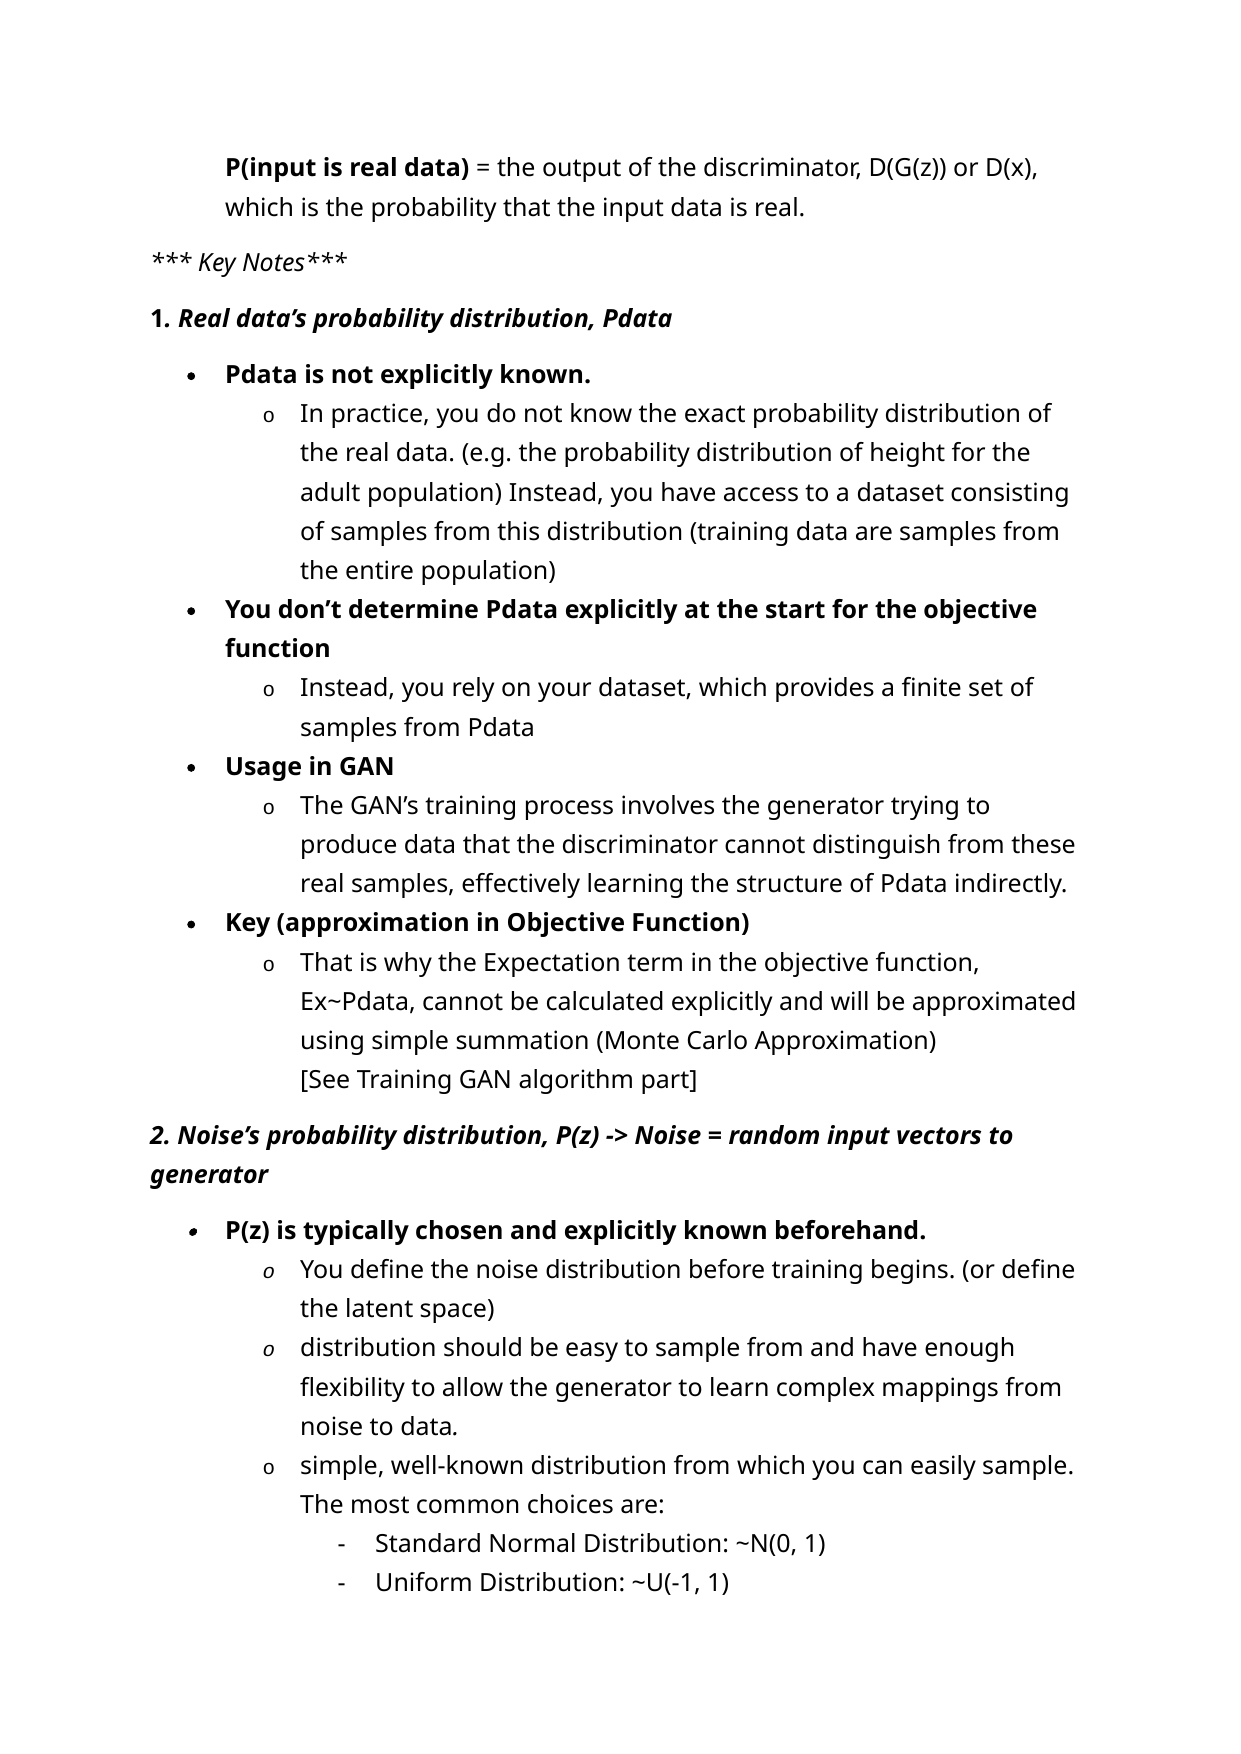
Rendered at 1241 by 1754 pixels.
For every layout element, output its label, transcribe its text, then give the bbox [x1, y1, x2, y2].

list Key (approximation in Objective Function) [187, 905, 1090, 939]
text 1. Real data’s probability distribution, Pdata [150, 301, 1090, 335]
list Standard Normal Distribution: ~N(0, 1) [337, 1526, 1090, 1560]
list The GAN’s training process involves the generator trying to produce data that the discriminator cannot distinguish from these real samples, effectively learning the structure of Pdata indirectly. [262, 787, 1090, 900]
list You don’t determine Pdata explicitly at the start for the objective function [187, 592, 1090, 665]
list Instead, you rely on your dataset, which provides a finite set of samples from Pdata [262, 670, 1090, 743]
text 2. Noise’s probability distribution, P(z) -> Noise = random input vectors to generator [150, 1117, 1090, 1191]
list Pdata is not explicitly known. [187, 357, 1090, 391]
list That is why the Expectation term in the objective function, Ex~Pdata, cannot be calculated explicitly and will be approximated using simple summation (Monte Carlo Approximation) [See Training GAN algorithm part] [262, 944, 1090, 1096]
list P(z) is typically chosen and explicitly known beforehand. [187, 1212, 1090, 1247]
list distribution should be easy to sample from and have enough flexibility to allow the generator to learn complex mappings from noise to data. [262, 1330, 1090, 1442]
list simple, well-known distribution from which you can easily sample. The most common choices are: [262, 1447, 1090, 1521]
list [187, 150, 1090, 223]
text *** Key Notes*** [150, 245, 1090, 279]
list Uniform Distribution: ~U(-1, 1) [337, 1565, 1090, 1599]
list You define the noise distribution before training begins. (or define the latent space) [262, 1252, 1090, 1325]
list Usage in GAN [187, 748, 1090, 782]
list In practice, you do not know the exact probability distribution of the real data. (e.g. the probability distribution of height for the adult population) Instead, you have access to a dataset consisting of samples from this distribution (training data are samples from the entire population) [262, 396, 1090, 587]
